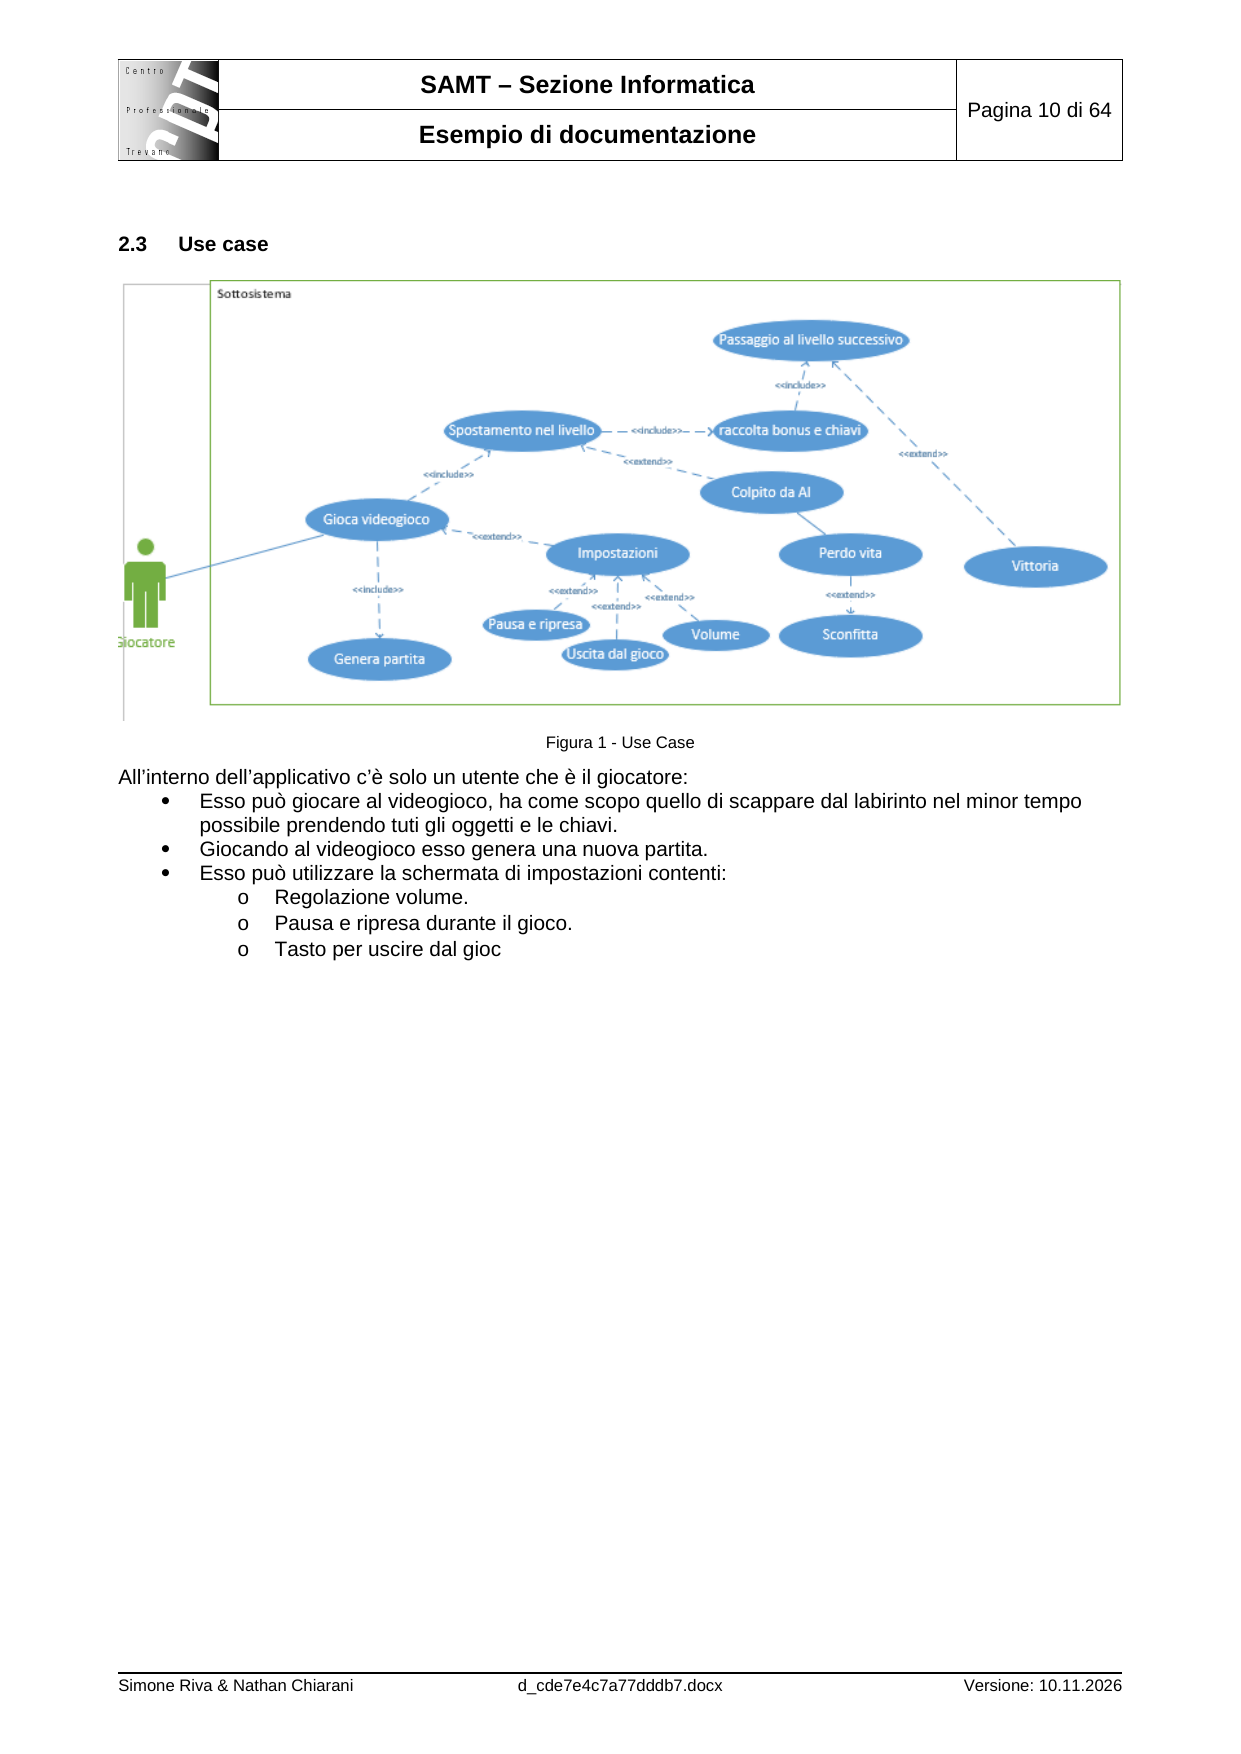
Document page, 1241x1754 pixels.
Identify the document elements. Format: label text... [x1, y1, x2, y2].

picture [118, 60, 219, 160]
picture [118, 280, 1122, 721]
list Tasto per uscire dal gioc [237, 937, 1122, 963]
list Regolazione volume. [237, 885, 1122, 911]
list Pausa e ripresa durante il gioco. [237, 911, 1122, 937]
list Giocando al videogioco esso genera una nuova partita. [162, 837, 1122, 861]
text All’interno dell’applicativo c’è solo un utente che è il giocatore: [118, 765, 1122, 789]
list Esso può utilizzare la schermata di impostazioni contenti: [162, 861, 1122, 885]
subtitle Use case [118, 232, 1122, 256]
list Esso può giocare al videogioco, ha come scopo quello di scappare dal labirinto nel minor tempo possibile prendendo tuti gli oggetti e le chiavi. [162, 789, 1122, 837]
